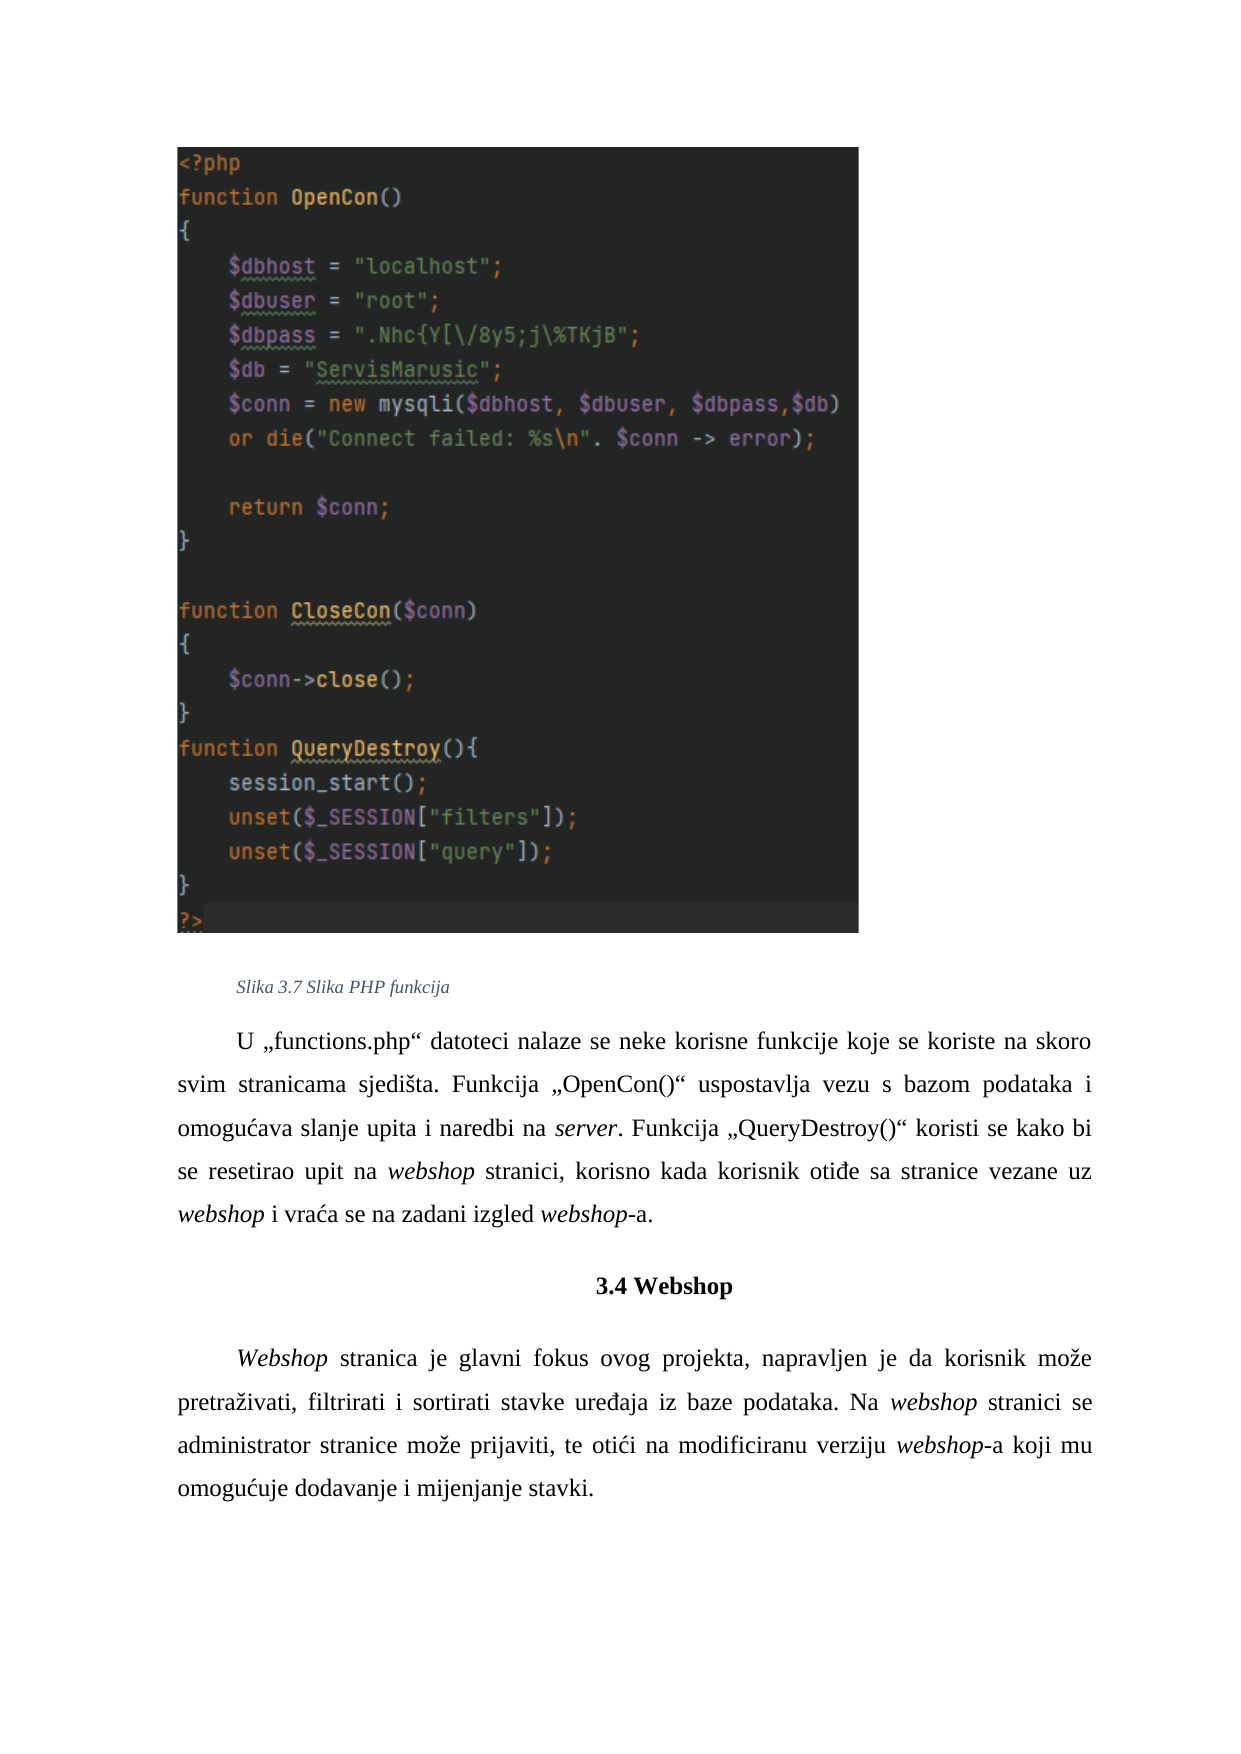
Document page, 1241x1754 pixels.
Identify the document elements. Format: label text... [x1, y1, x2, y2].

text Slika 3.7 Slika PHP funkcija [177, 976, 1092, 997]
text Webshop stranica je glavni fokus ovog projekta, napravljen je da korisnik može pretraživati, filtrirati i sortirati stavke uređaja iz baze podataka. Na webshop stranici se administrator stranice može prijaviti, te otići na modificiranu verziju webshop-a koji mu omogućuje dodavanje i mijenjanje stavki. [177, 1343, 1092, 1502]
subtitle 3.4 Webshop [236, 1271, 1092, 1300]
text U „functions.php“ datoteci nalaze se neke korisne funkcije koje se koriste na skoro svim stranicama sjedišta. Funkcija „OpenCon()“ uspostavlja vezu s bazom podataka i omogućava slanje upita i naredbi na server. Funkcija „QueryDestroy()“ koristi se kako bi se resetirao upit na webshop stranici, korisno kada korisnik otiđe sa stranice vezane uz webshop i vraća se na zadani izgled webshop-a. [177, 1026, 1092, 1228]
picture [177, 147, 859, 933]
